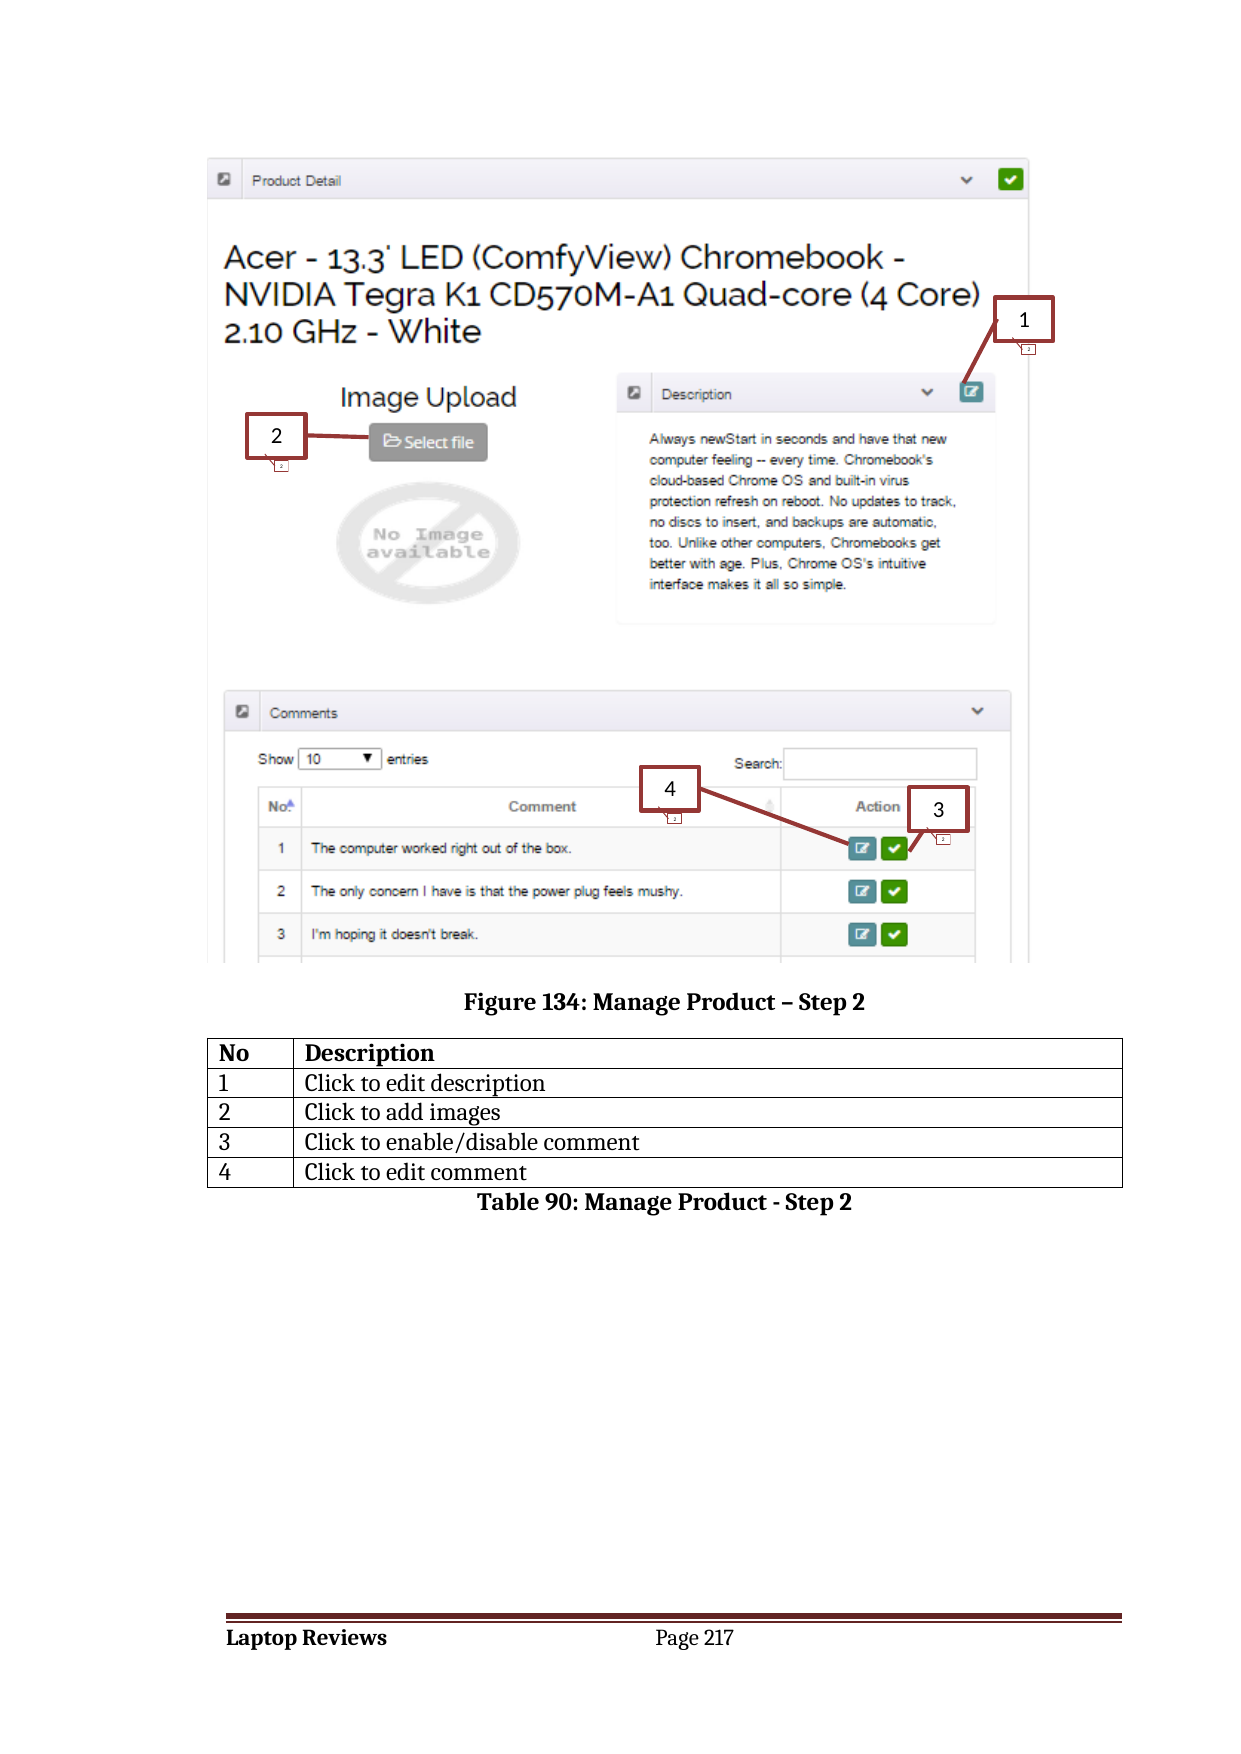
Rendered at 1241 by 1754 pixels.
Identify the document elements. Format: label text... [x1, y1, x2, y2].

text Table 90: Manage Product - Step 2 [207, 1188, 1122, 1216]
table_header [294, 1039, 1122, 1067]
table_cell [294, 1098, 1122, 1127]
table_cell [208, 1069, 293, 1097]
picture [207, 147, 1043, 963]
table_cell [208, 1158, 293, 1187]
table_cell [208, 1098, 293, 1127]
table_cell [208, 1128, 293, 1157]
text Figure 134: Manage Product – Step 2 [207, 988, 1122, 1017]
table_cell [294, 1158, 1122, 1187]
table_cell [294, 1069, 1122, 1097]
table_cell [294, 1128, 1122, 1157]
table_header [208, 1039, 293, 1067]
